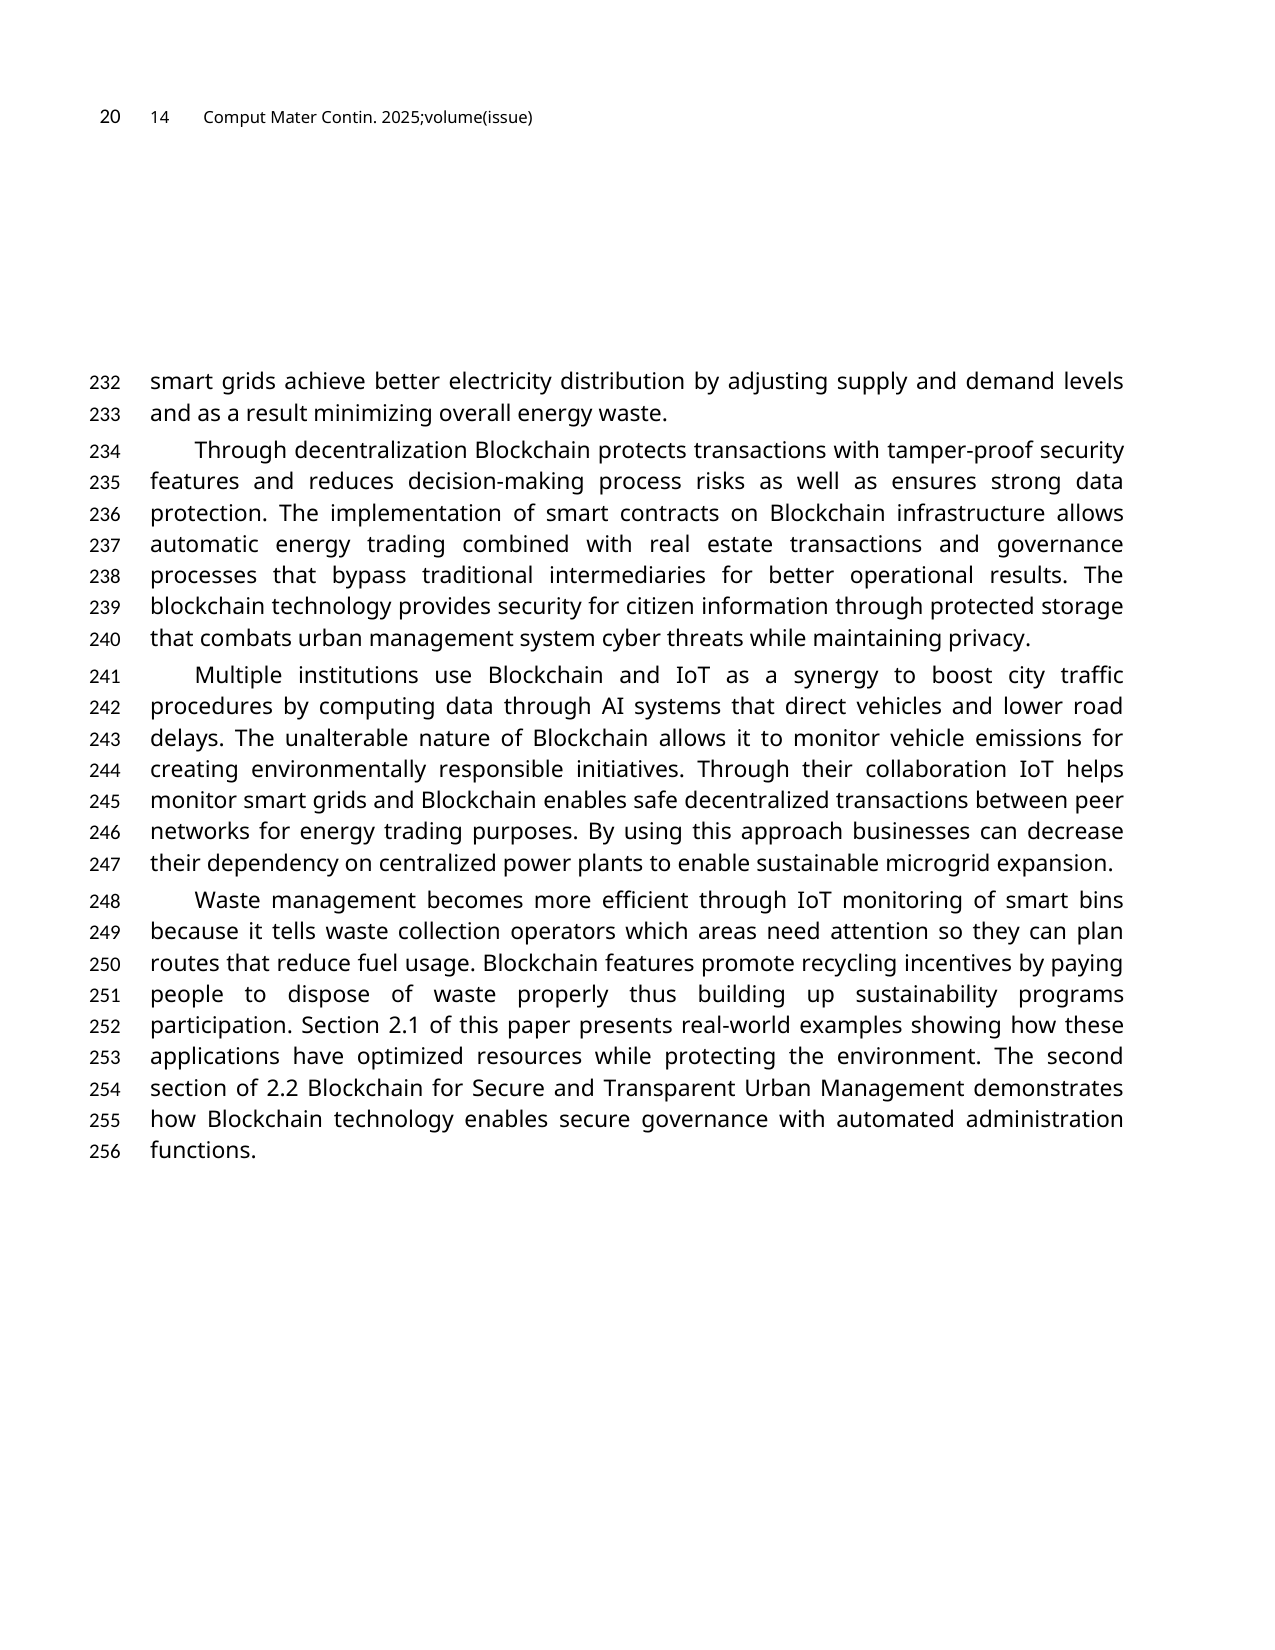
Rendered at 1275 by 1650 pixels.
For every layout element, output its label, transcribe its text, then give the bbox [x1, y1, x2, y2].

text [150, 365, 1125, 428]
text Waste management becomes more efficient through IoT monitoring of smart bins because it tells waste collection operators which areas need attention so they can plan routes that reduce fuel usage. Blockchain features promote recycling incentives by paying people to dispose of waste properly thus building up sustainability programs participation. Section 2.1 of this paper presents real-world examples showing how these applications have optimized resources while protecting the environment. The second section of 2.2 Blockchain for Secure and Transparent Urban Management demonstrates how Blockchain technology enables secure governance with automated administration functions. [150, 884, 1125, 1165]
text Multiple institutions use Blockchain and IoT as a synergy to boost city traffic procedures by computing data through AI systems that direct vehicles and lower road delays. The unalterable nature of Blockchain allows it to monitor vehicle emissions for creating environmentally responsible initiatives. Through their collaboration IoT helps monitor smart grids and Blockchain enables safe decentralized transactions between peer networks for energy trading purposes. By using this approach businesses can decrease their dependency on centralized power plants to enable sustainable microgrid expansion. [150, 659, 1125, 878]
text Through decentralization Blockchain protects transactions with tamper-proof security features and reduces decision-making process risks as well as ensures strong data protection. The implementation of smart contracts on Blockchain infrastructure allows automatic energy trading combined with real estate transactions and governance processes that bypass traditional intermediaries for better operational results. The blockchain technology provides security for citizen information through protected storage that combats urban management system cyber threats while maintaining privacy. [150, 434, 1125, 653]
